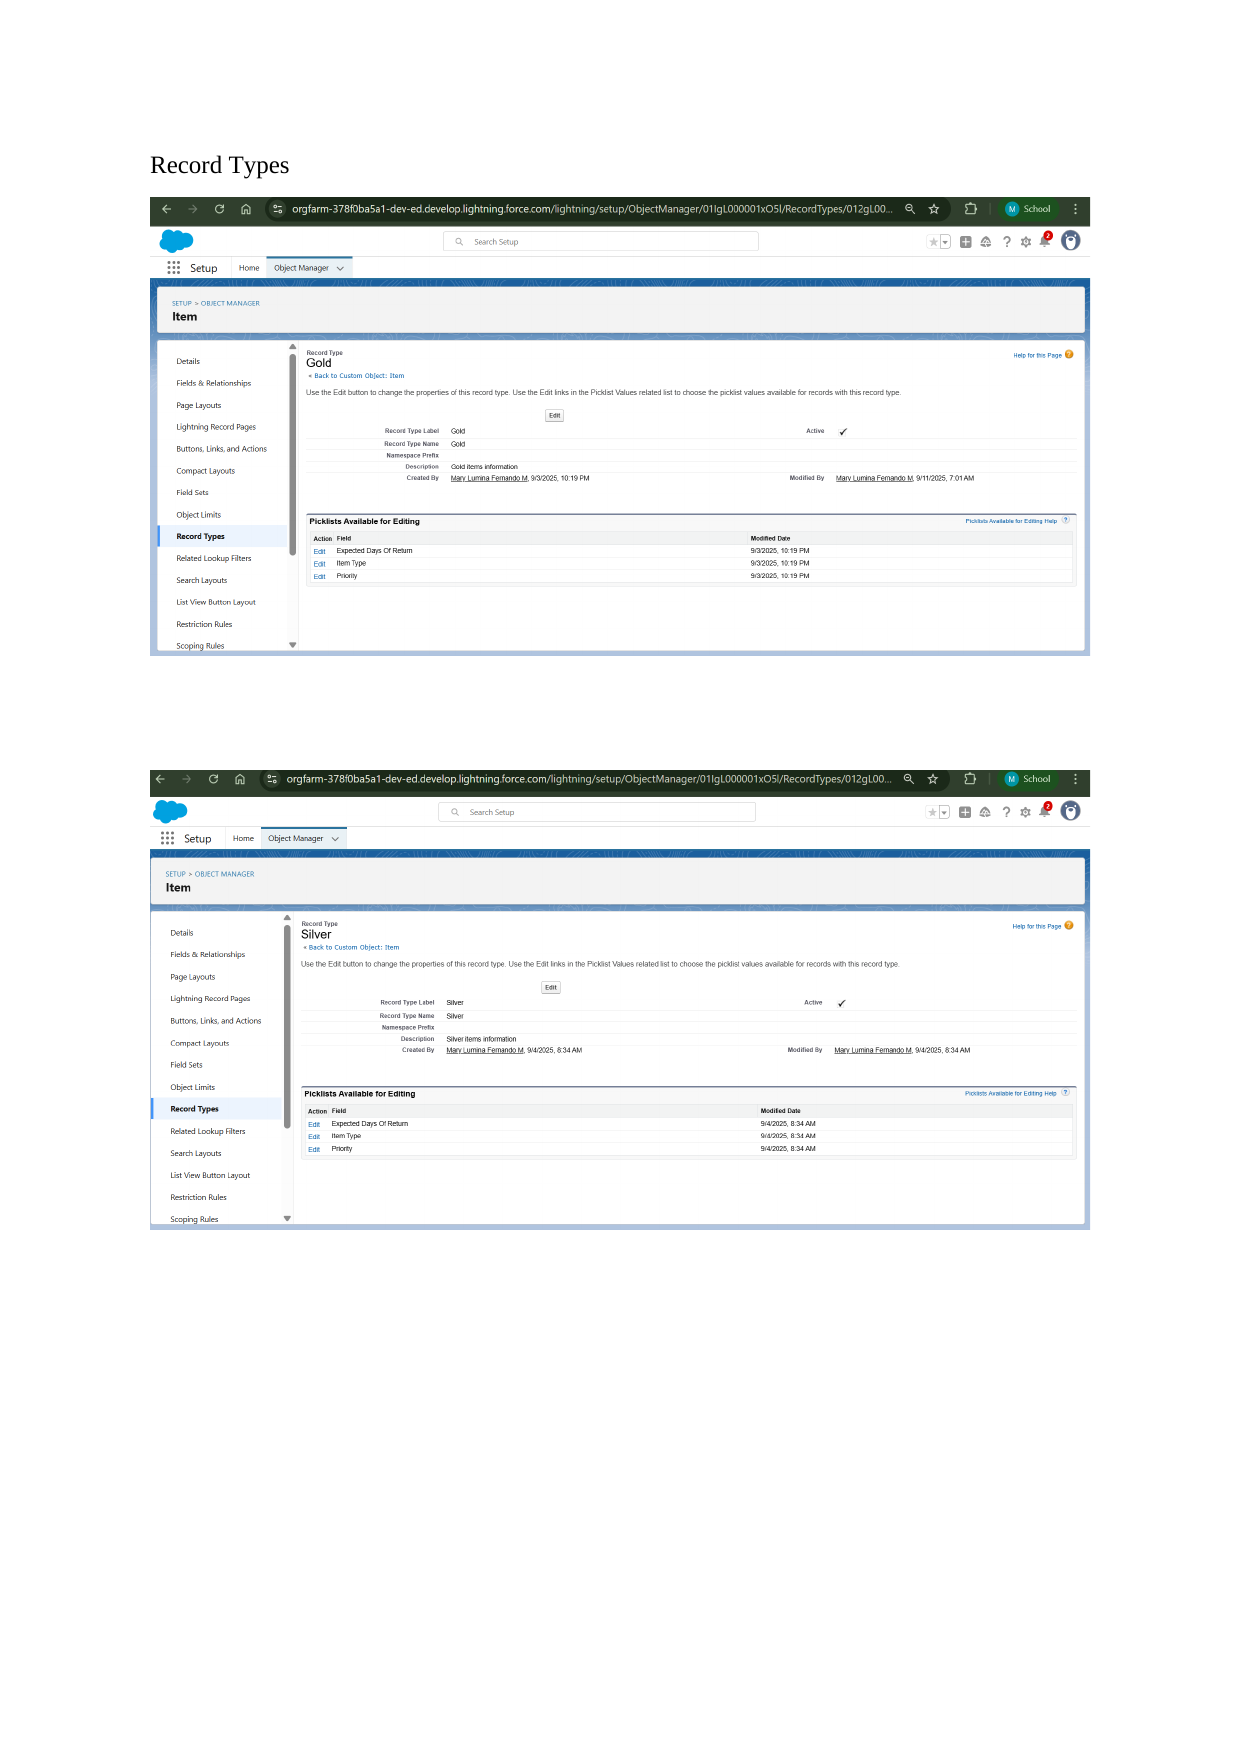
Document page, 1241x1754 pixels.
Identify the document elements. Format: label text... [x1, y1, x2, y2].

picture [150, 770, 1091, 1230]
picture [150, 197, 1091, 656]
text Record Types [150, 150, 1090, 179]
